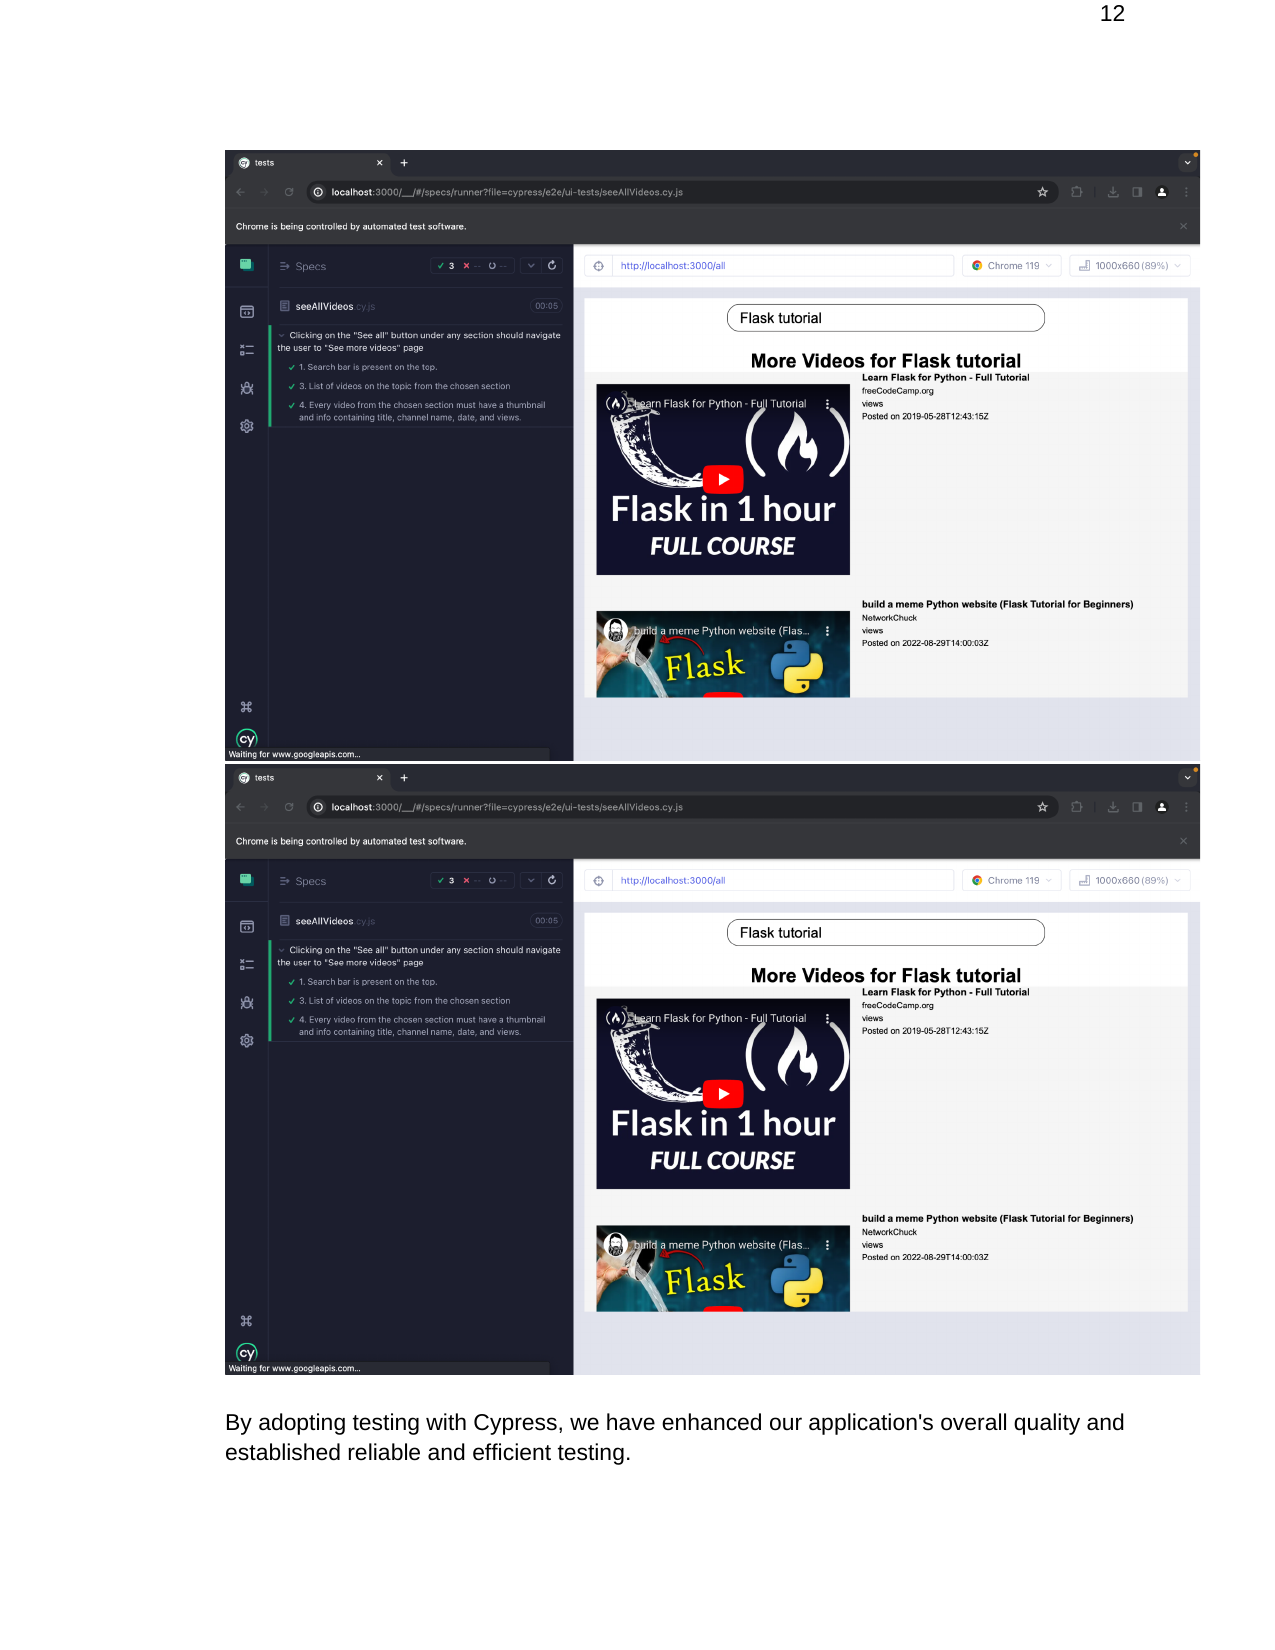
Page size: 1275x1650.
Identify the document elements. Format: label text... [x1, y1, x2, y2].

picture [225, 764, 1200, 1375]
picture [225, 150, 1200, 761]
text By adopting testing with Cypress, we have enhanced our application's overall quality and established reliable and efficient testing. [225, 1409, 1125, 1465]
